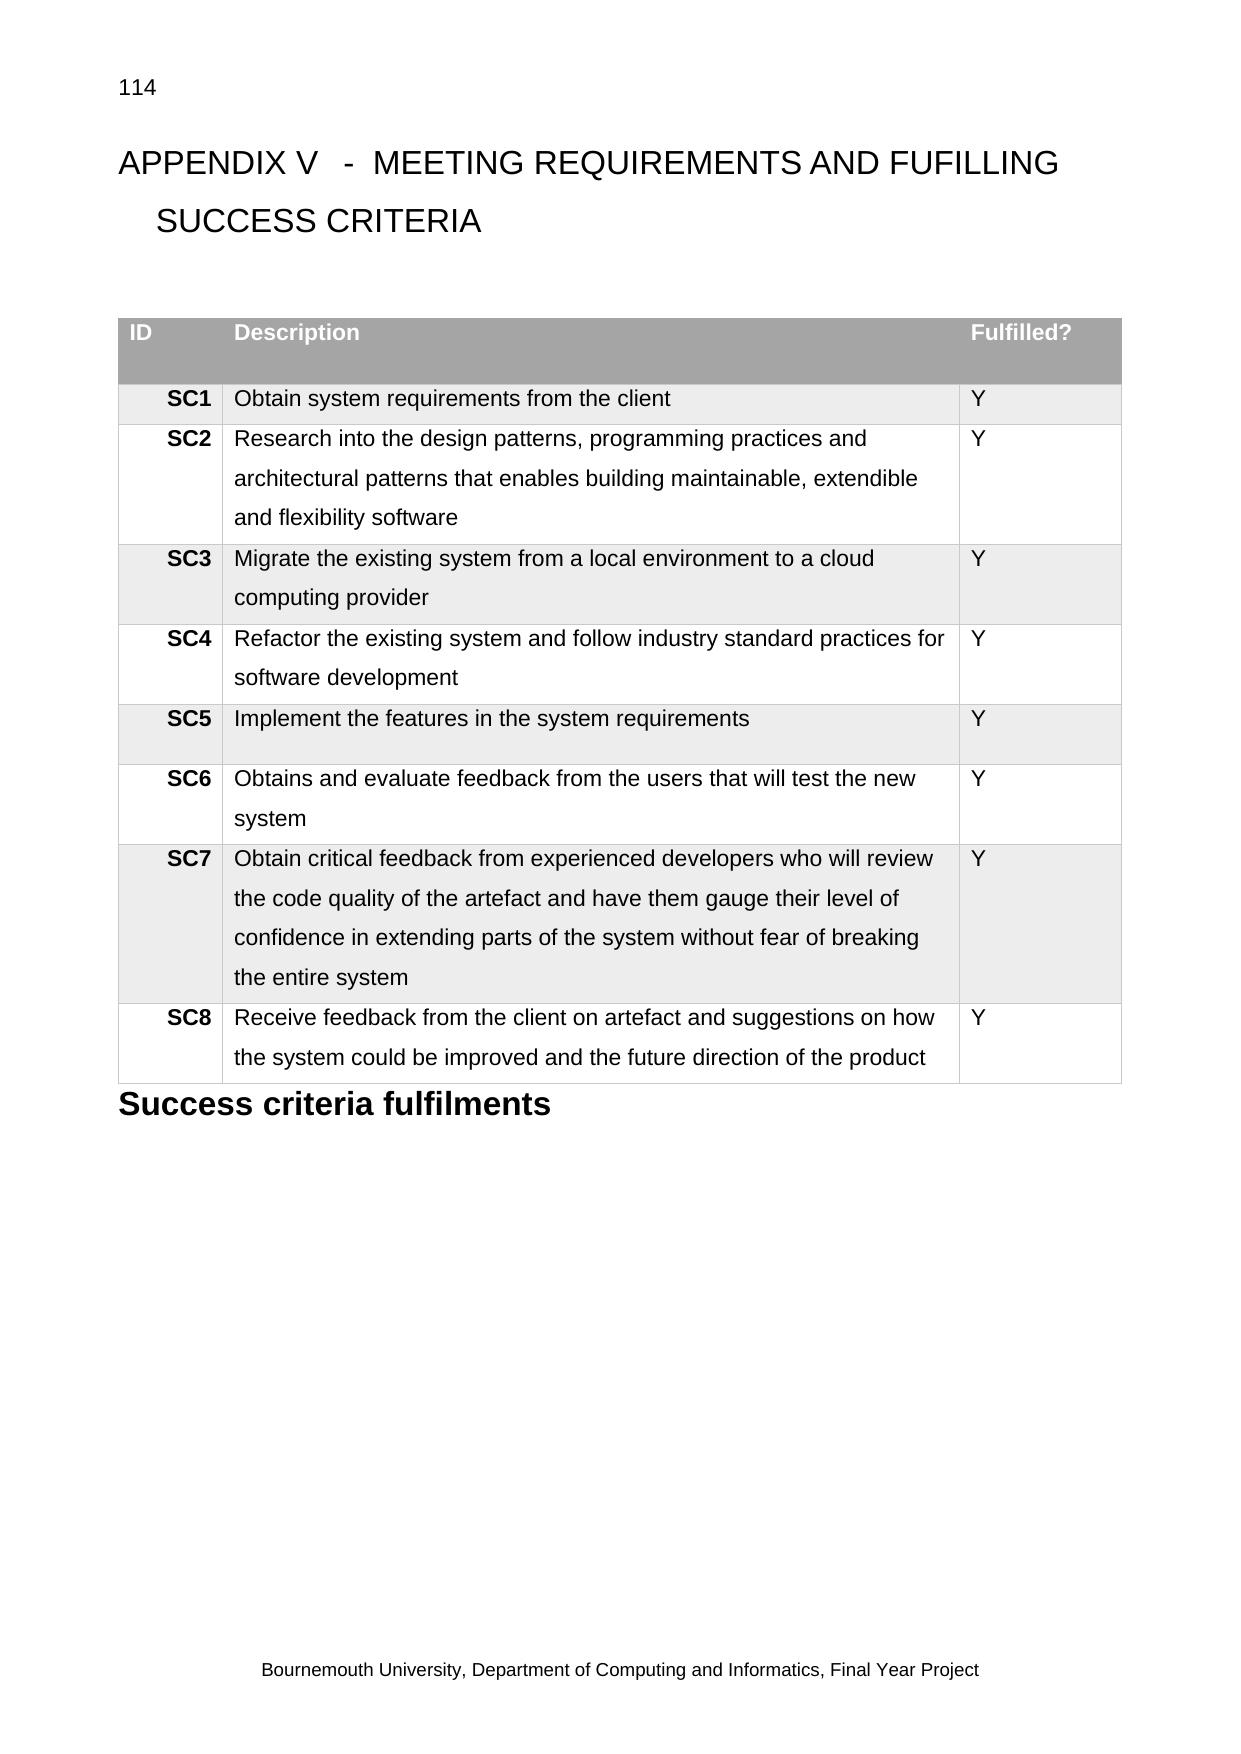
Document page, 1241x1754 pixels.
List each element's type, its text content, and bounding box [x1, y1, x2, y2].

table_cell Y [960, 425, 1121, 544]
table_cell SC1 [119, 385, 222, 424]
table_cell Implement the features in the system requirements [223, 705, 959, 764]
table_cell Receive feedback from the client on artefact and suggestions on how the system could be improved and the future direction of the product [223, 1004, 959, 1083]
table_cell Y [960, 845, 1121, 1003]
table_cell Obtain system requirements from the client [223, 385, 959, 424]
table_header Description [223, 319, 959, 384]
table_cell Y [960, 1004, 1121, 1083]
title - Meeting Requirements and Fufilling success criteria [118, 143, 1122, 239]
table_cell Y [960, 705, 1121, 764]
table_cell Y [960, 385, 1121, 424]
table_cell SC3 [119, 545, 222, 624]
table_header ID [119, 319, 222, 384]
table_cell SC4 [119, 625, 222, 704]
table_cell SC6 [119, 765, 222, 844]
table_cell Y [960, 545, 1121, 624]
table_cell SC2 [119, 425, 222, 544]
table_cell Refactor the existing system and follow industry standard practices for software development [223, 625, 959, 704]
table_header Fulfilled? [960, 319, 1121, 384]
text Success criteria fulfilments [118, 1084, 1122, 1122]
table_cell Y [960, 625, 1121, 704]
table_cell SC8 [119, 1004, 222, 1083]
table_cell Obtain critical feedback from experienced developers who will review the code quality of the artefact and have them gauge their level of confidence in extending parts of the system without fear of breaking the entire system [223, 845, 959, 1003]
table_cell Y [960, 765, 1121, 844]
table_cell Research into the design patterns, programming practices and architectural patterns that enables building maintainable, extendible and flexibility software [223, 425, 959, 544]
table_cell SC7 [119, 845, 222, 1003]
table_cell SC5 [119, 705, 222, 764]
table_cell Migrate the existing system from a local environment to a cloud computing provider [223, 545, 959, 624]
table_cell Obtains and evaluate feedback from the users that will test the new system [223, 765, 959, 844]
